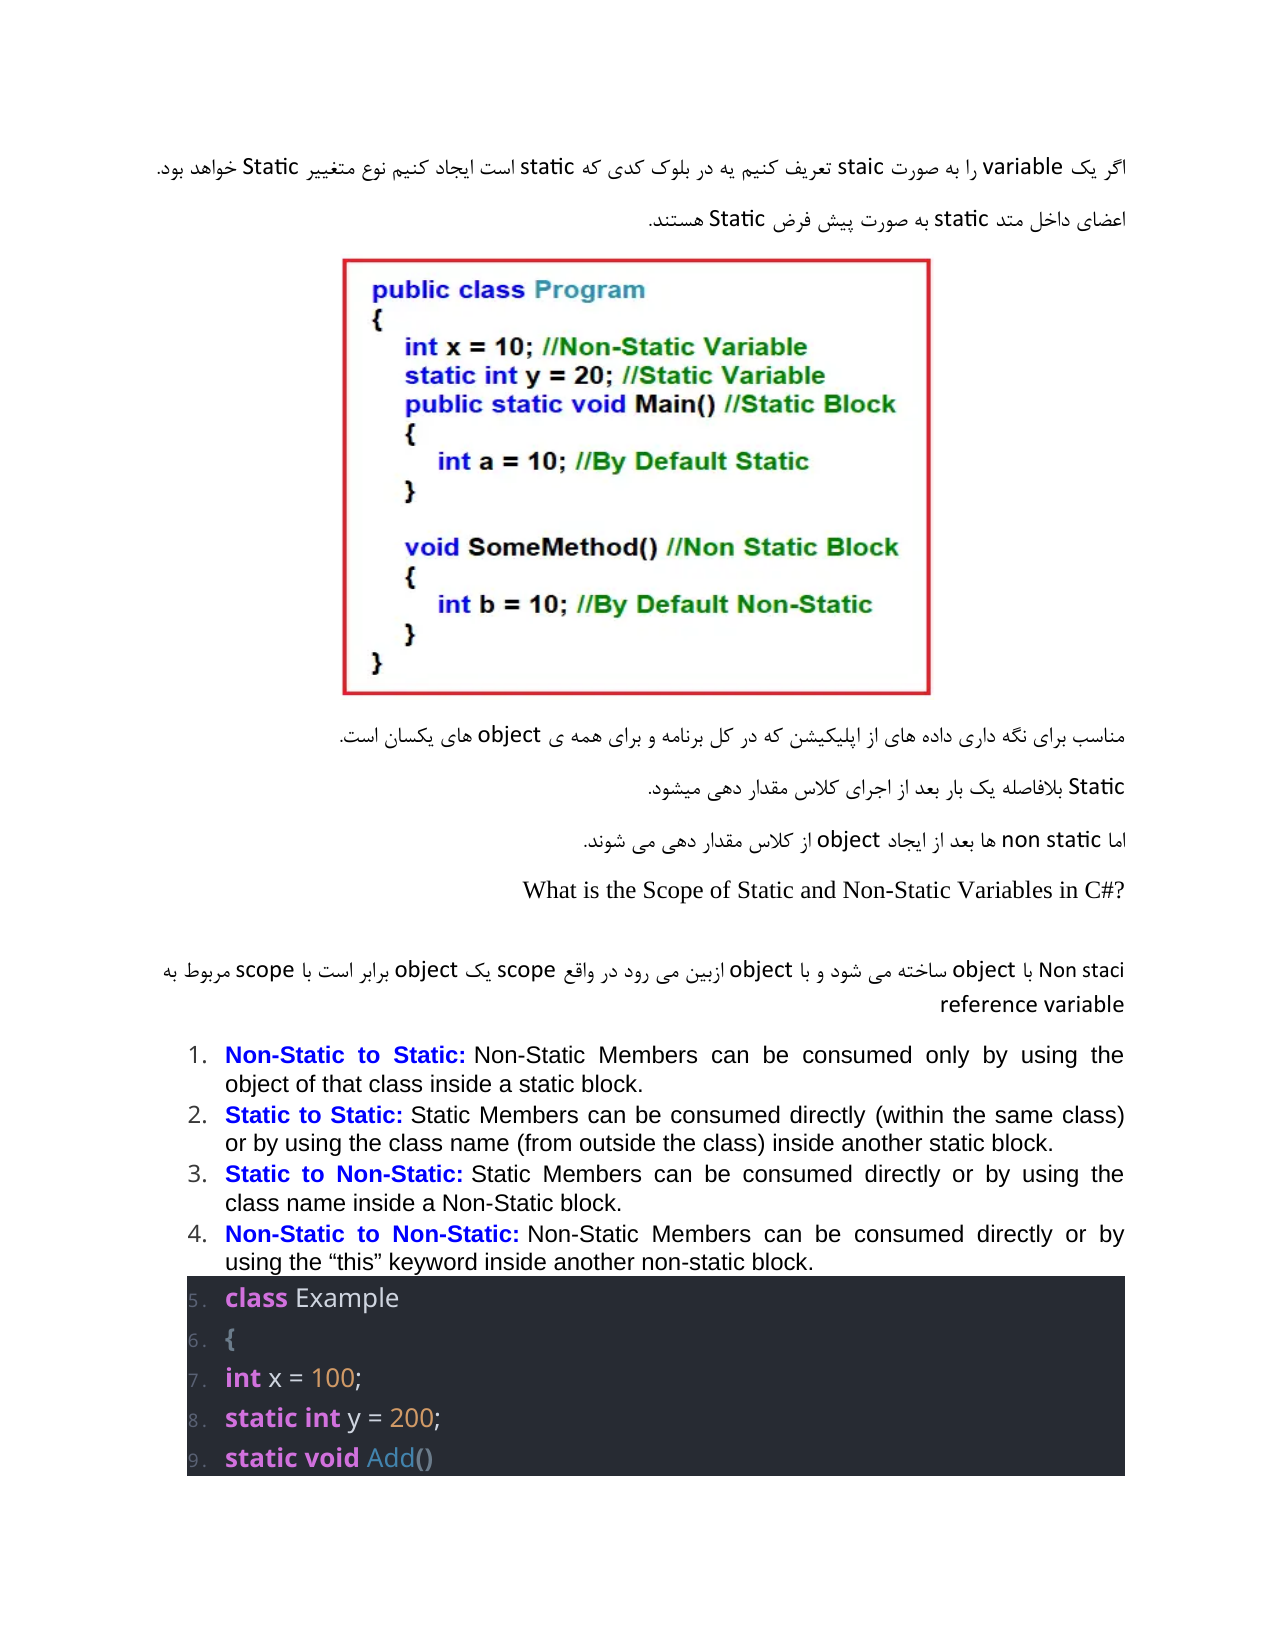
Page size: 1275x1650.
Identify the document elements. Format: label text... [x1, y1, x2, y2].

list class Example [187, 1276, 1125, 1316]
list Non-Static to Static: Non-Static Members can be consumed only by using the object of that class inside a static block. [187, 1038, 1125, 1097]
text اما non static ها بعد از ایجاد object از کلاس مقدار دهی می شوند. [150, 823, 1125, 856]
list Non-Static to Non-Static: Non-Static Members can be consumed directly or by using the “this” keyword inside another non-static block. [187, 1216, 1125, 1276]
list Static to Non-Static: Static Members can be consumed directly or by using the class name inside a Non-Static block. [187, 1157, 1125, 1216]
text Static بلافاصله یک بار بعد از اجرای کلاس مقدار دهی میشود. [150, 771, 1125, 803]
list static int y = 200; [187, 1396, 1125, 1436]
text اگر یک variable را به صورت staic تعریف کنیم یه در بلوک کدی که static است ایجاد کنیم نوع متغییر Static خواهد بود. [150, 150, 1125, 183]
list int x = 100; [187, 1356, 1125, 1396]
list Static to Static: Static Members can be consumed directly (within the same class) or by using the class name (from outside the class) inside another static block. [187, 1097, 1125, 1157]
list static void Add() [187, 1436, 1125, 1476]
text Non staci با object ساخته می شود و با object ازبین می رود در واقع scope یک object برابر است با scope مربوط به reference variable [150, 953, 1125, 1019]
text اعضای داخل متد static به صورت پیش فرض Static هستند. [150, 202, 1125, 235]
text مناسب برای نگه داری داده های از اپلیکیشن که در کل برنامه و برای همه ی object های یکسان است. [150, 718, 1125, 751]
subtitle What is the Scope of Static and Non-Static Variables in C#? [150, 875, 1125, 904]
list { [187, 1316, 1125, 1356]
